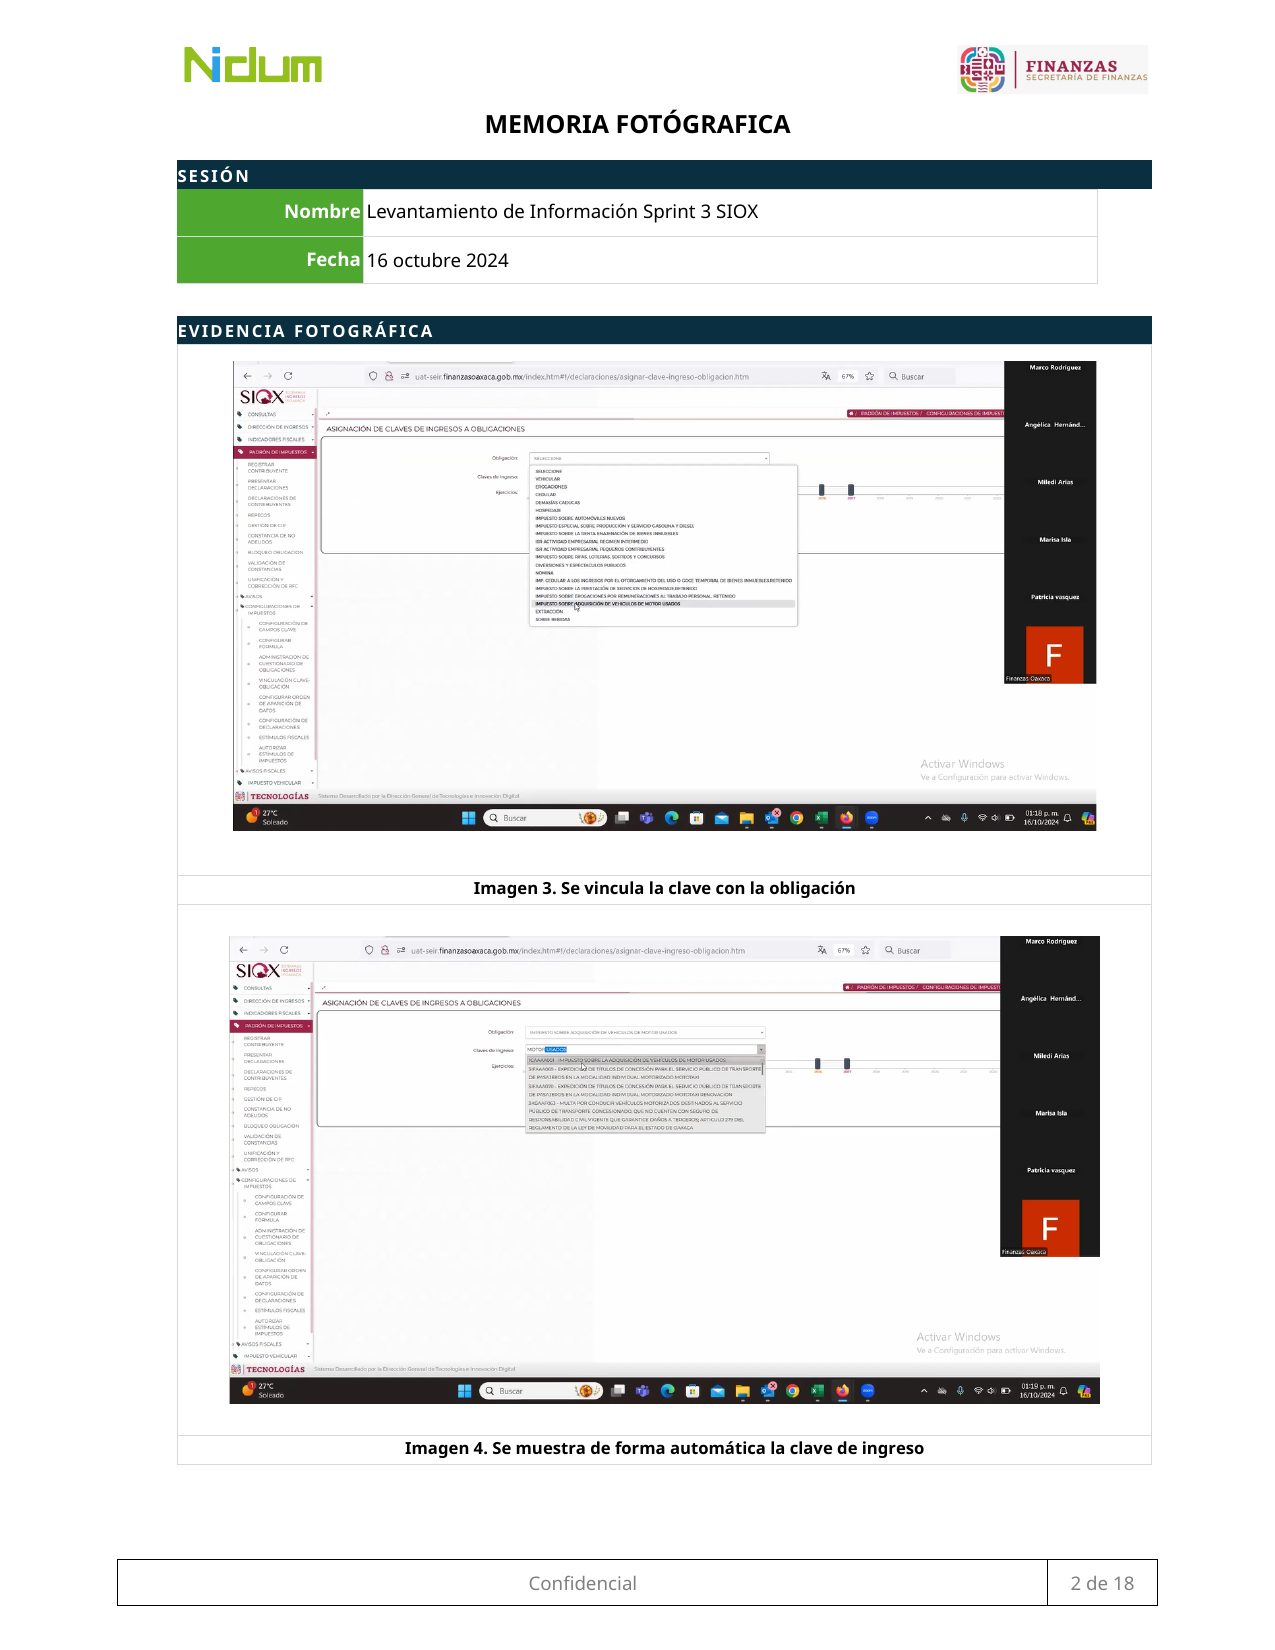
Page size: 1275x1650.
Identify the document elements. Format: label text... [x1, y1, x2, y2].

picture [233, 361, 1097, 831]
table_cell Imagen 4. Se muestra de forma automática la clave de ingreso [178, 1436, 1151, 1464]
table_cell Imagen 3. Se vincula la clave con la obligación [178, 876, 1151, 904]
table_cell [178, 905, 1151, 1435]
picture [957, 45, 1149, 94]
table_cell [178, 345, 1151, 875]
picture [229, 936, 1100, 1404]
picture [177, 44, 329, 84]
